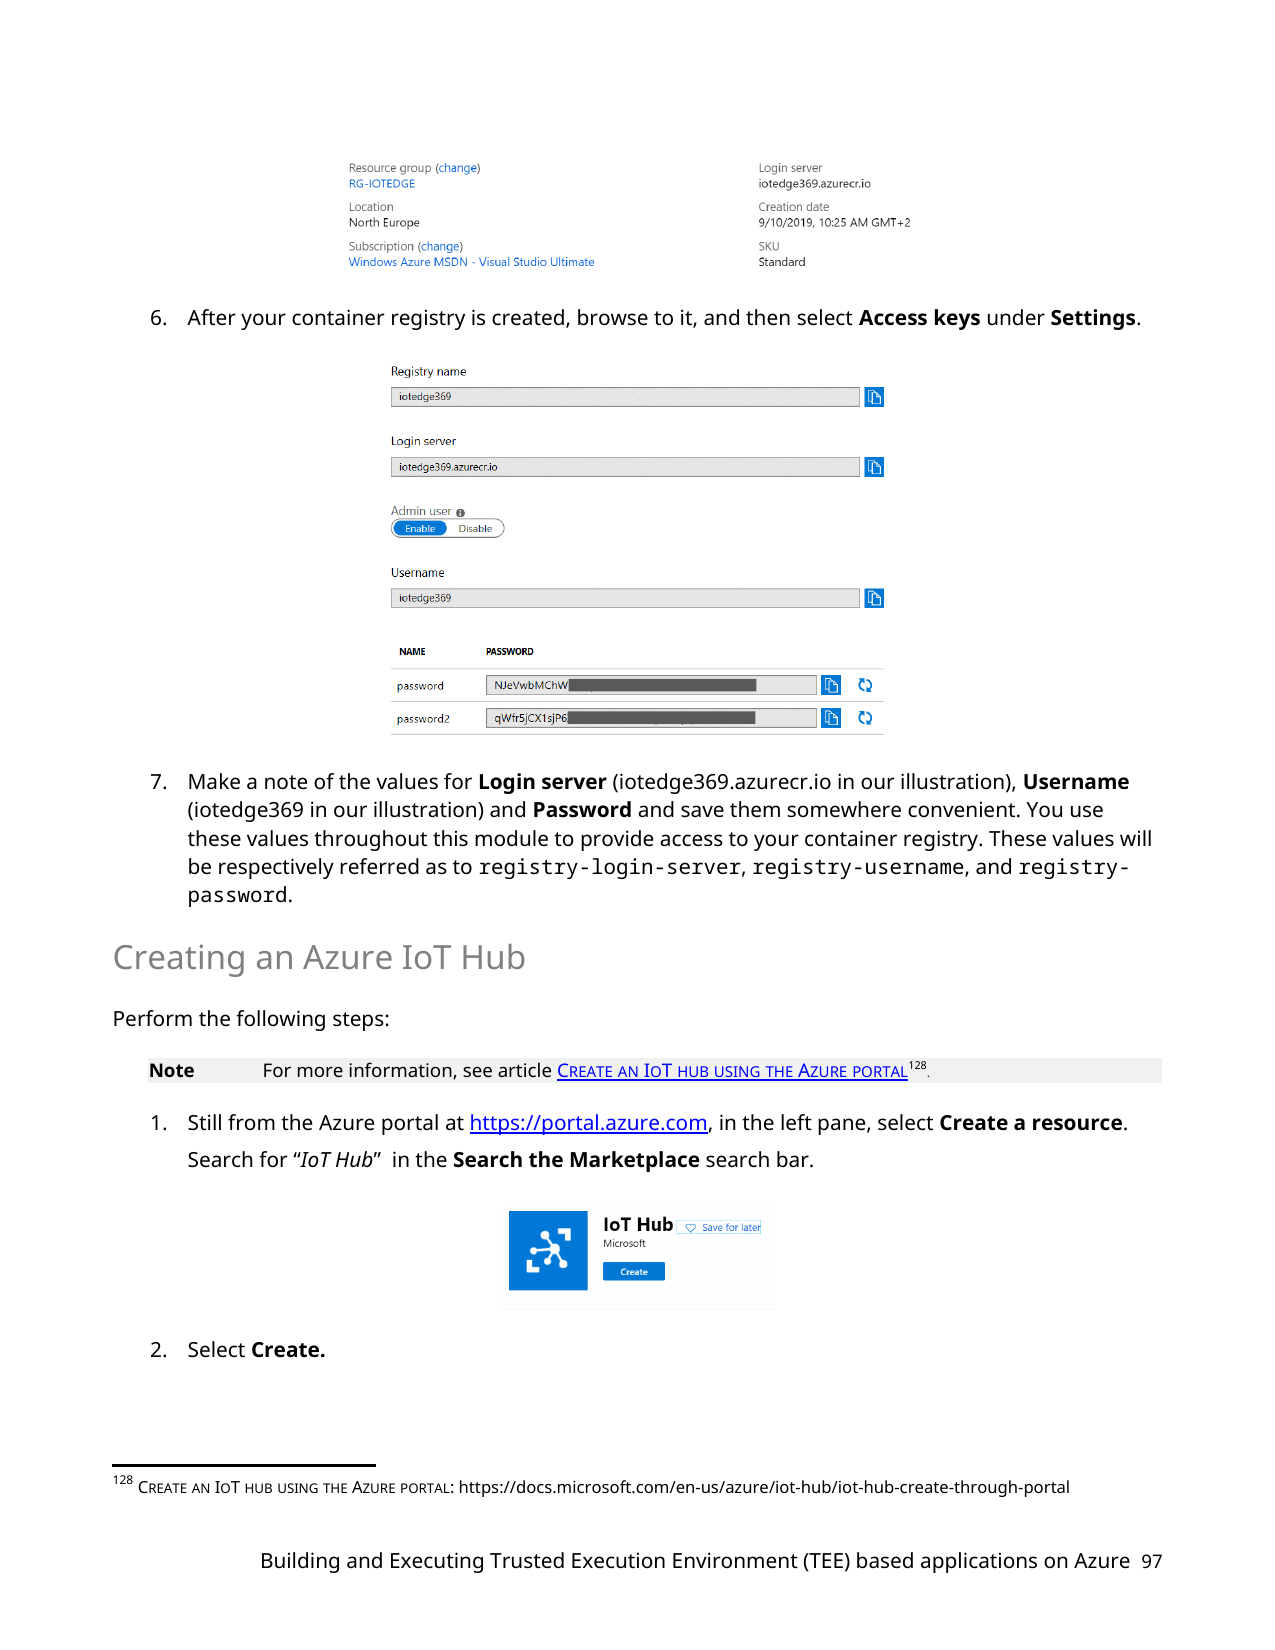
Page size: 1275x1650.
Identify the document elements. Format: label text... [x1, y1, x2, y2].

picture [341, 150, 934, 278]
list After your container registry is created, browse to it, and then select Access keys under Settings. [150, 303, 1162, 331]
picture [378, 356, 897, 742]
picture [498, 1201, 777, 1310]
list Make a note of the values for Login server (iotedge369.azurecr.io in our illustration), Username (iotedge369 in our illustration) and Password and save them somewhere convenient. You use these values throughout this module to provide access to your container registry. These values will be respectively referred as to registry-login-server, registry-username, and registry-password. [150, 767, 1162, 909]
list Still from the Azure portal at https://portal.azure.com, in the left pane, select Create a resource. Search for “IoT Hub” in the Search the Marketplace search bar. [150, 1108, 1162, 1176]
list Select Create. [150, 1335, 1162, 1363]
text Note For more information, see article Create an IoT hub using the Azure portal. [148, 1058, 1162, 1083]
text Perform the following steps: [112, 1004, 1162, 1033]
subtitle Creating an Azure IoT Hub [112, 934, 1162, 979]
